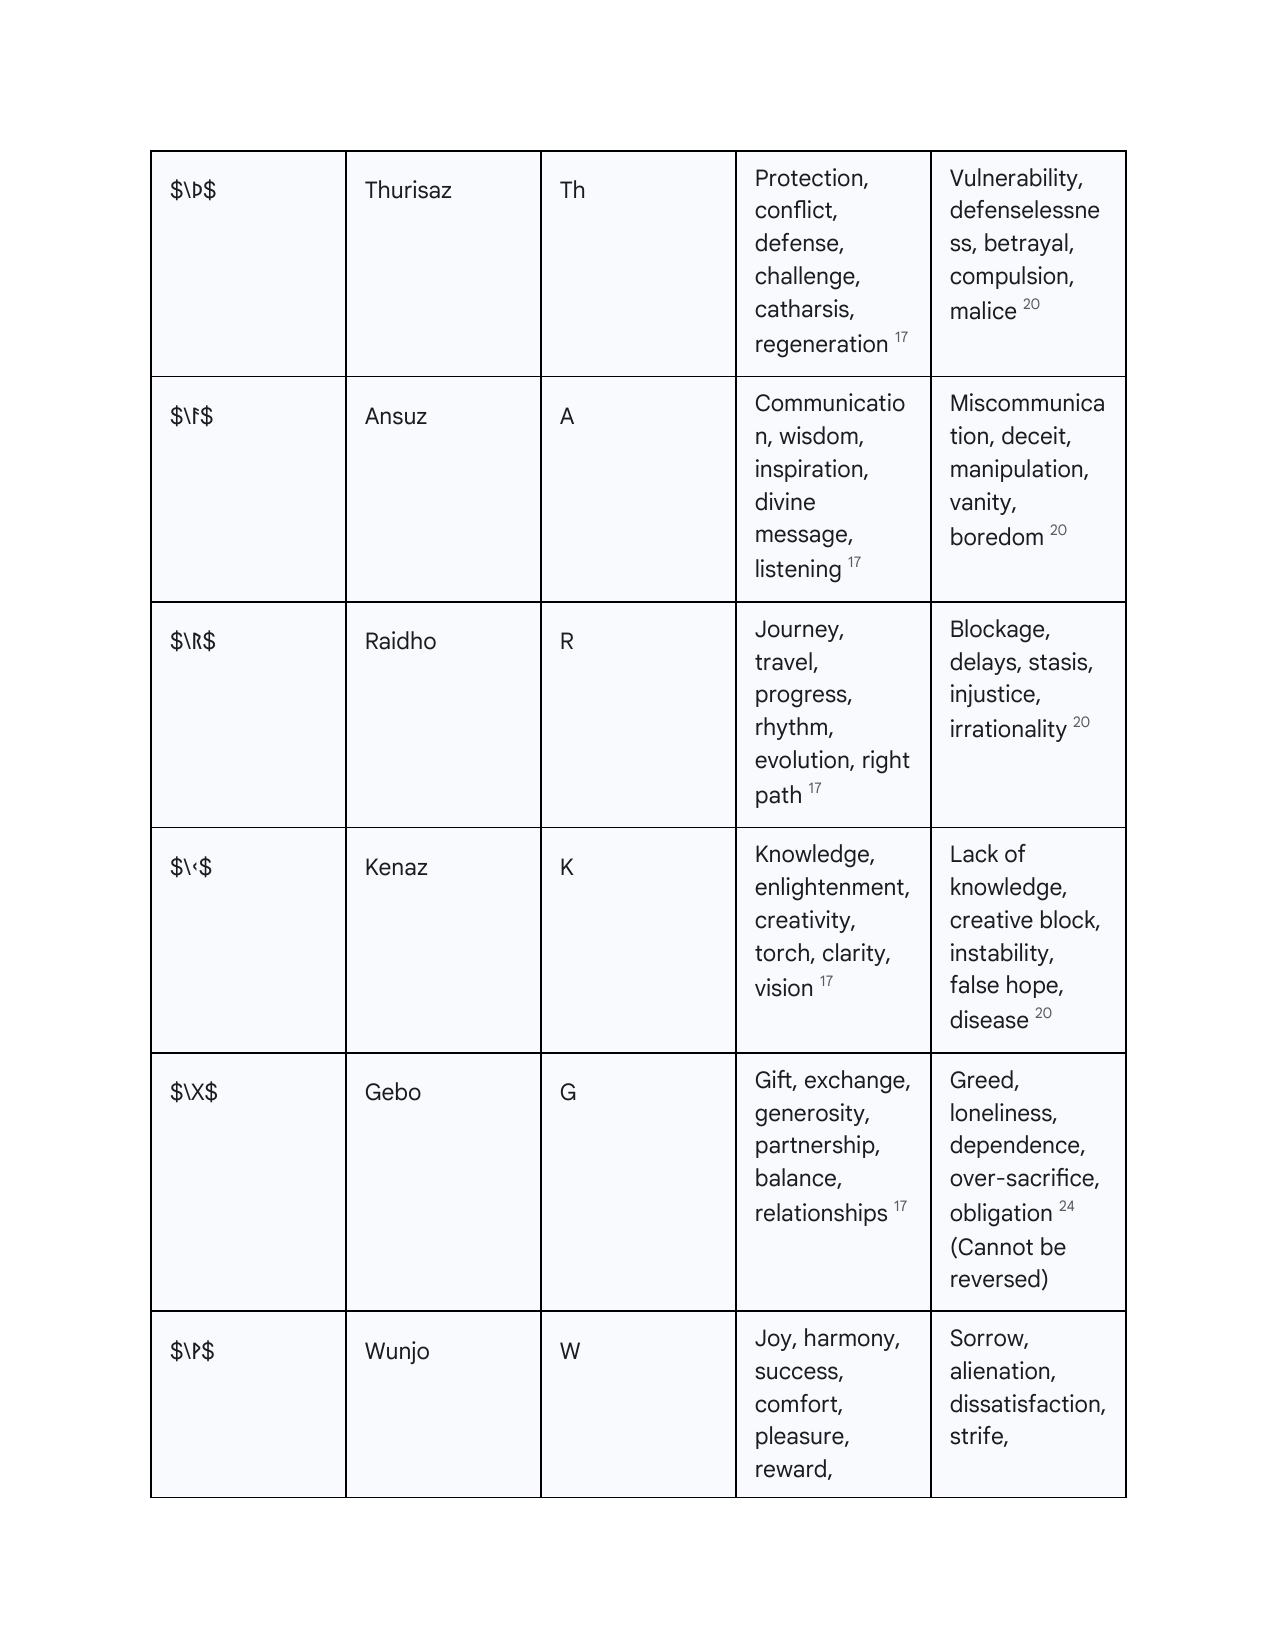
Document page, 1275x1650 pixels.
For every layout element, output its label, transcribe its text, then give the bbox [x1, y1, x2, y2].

table_cell Thurisaz [347, 152, 540, 376]
table_cell Journey, travel, progress, rhythm, evolution, right path 17 [737, 603, 930, 827]
table_cell Blockage, delays, stasis, injustice, irrationality 20 [932, 603, 1125, 827]
table_cell Th [542, 152, 735, 376]
table_cell Miscommunication, deceit, manipulation, vanity, boredom 20 [932, 377, 1125, 601]
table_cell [737, 1312, 930, 1496]
table_cell $\ᚲ$ [152, 828, 345, 1052]
table_cell A [542, 377, 735, 601]
table_cell $\ᚦ$ [152, 152, 345, 376]
table_cell Vulnerability, defenselessness, betrayal, compulsion, malice 20 [932, 152, 1125, 376]
table_cell Knowledge, enlightenment, creativity, torch, clarity, vision 17 [737, 828, 930, 1052]
table_cell Protection, conflict, defense, challenge, catharsis, regeneration 17 [737, 152, 930, 376]
table_cell Kenaz [347, 828, 540, 1052]
table_cell K [542, 828, 735, 1052]
table_cell $\ᚷ$ [152, 1054, 345, 1310]
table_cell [932, 1312, 1125, 1496]
table_cell Raidho [347, 603, 540, 827]
table_cell Gebo [347, 1054, 540, 1310]
table_cell R [542, 603, 735, 827]
table_cell $\ᚨ$ [152, 377, 345, 601]
table_cell $\ᚱ$ [152, 603, 345, 827]
table_cell W [542, 1312, 735, 1496]
table_cell Communication, wisdom, inspiration, divine message, listening 17 [737, 377, 930, 601]
table_cell $\ᚹ$ [152, 1312, 345, 1496]
table_cell Ansuz [347, 377, 540, 601]
table_cell Wunjo [347, 1312, 540, 1496]
table_cell Lack of knowledge, creative block, instability, false hope, disease 20 [932, 828, 1125, 1052]
table_cell Greed, loneliness, dependence, over-sacrifice, obligation 24 (Cannot be reversed) [932, 1054, 1125, 1310]
table_cell Gift, exchange, generosity, partnership, balance, relationships 17 [737, 1054, 930, 1310]
table_cell G [542, 1054, 735, 1310]
